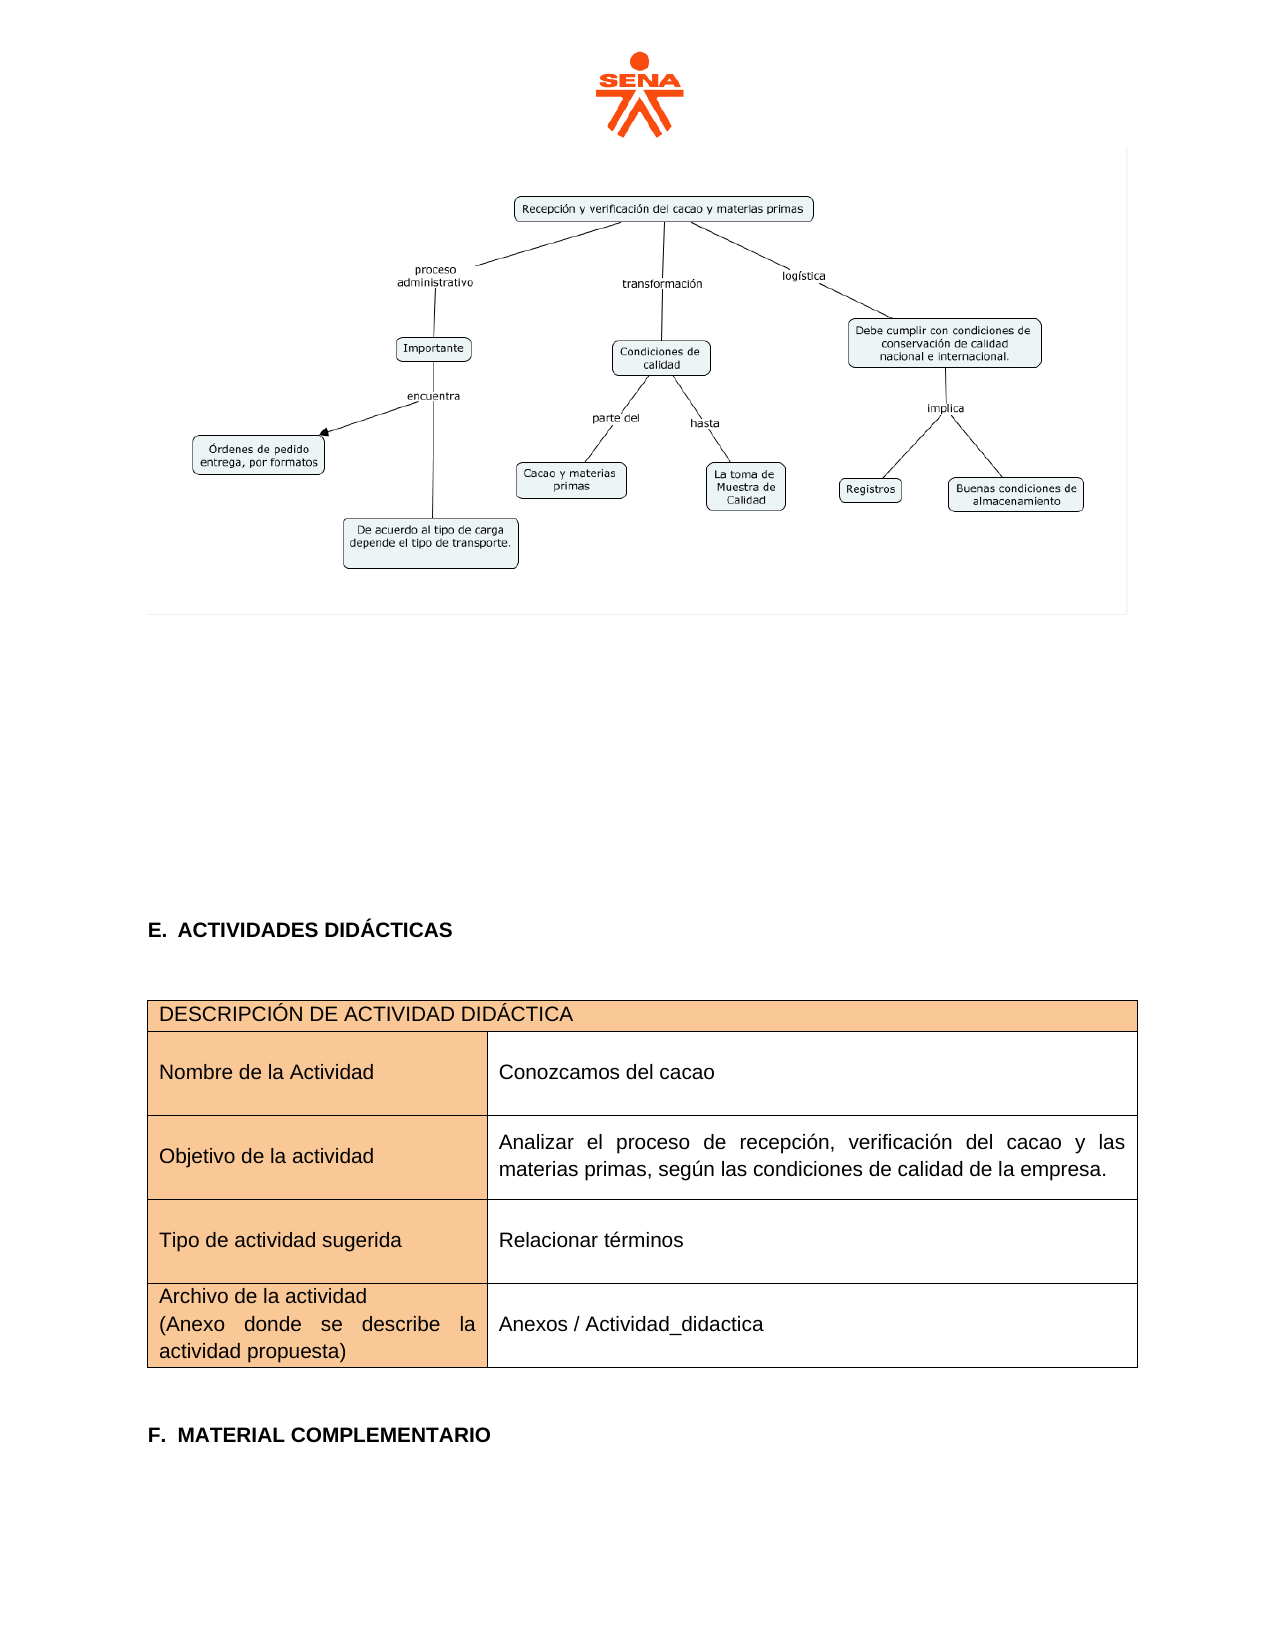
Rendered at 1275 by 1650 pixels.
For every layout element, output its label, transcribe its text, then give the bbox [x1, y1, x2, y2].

table_cell Relacionar términos [488, 1200, 1137, 1283]
picture [585, 48, 690, 142]
table_cell Tipo de actividad sugerida [148, 1200, 487, 1283]
table_cell Anexos / Actividad_didactica [488, 1284, 1137, 1367]
table_cell Analizar el proceso de recepción, verificación del cacao y las materias primas, según las condiciones de calidad de la empresa. [488, 1116, 1137, 1199]
table_cell Conozcamos del cacao [488, 1032, 1137, 1115]
table_cell Archivo de la actividad (Anexo donde se describe la actividad propuesta) [148, 1284, 487, 1367]
list ACTIVIDADES DIDÁCTICAS [148, 917, 1127, 941]
table_cell Nombre de la Actividad [148, 1032, 487, 1115]
table_cell Objetivo de la actividad [148, 1116, 487, 1199]
list MATERIAL COMPLEMENTARIO [148, 1423, 1127, 1447]
picture [147, 147, 1128, 615]
table_header DESCRIPCIÓN DE ACTIVIDAD DIDÁCTICA [148, 1001, 1137, 1031]
